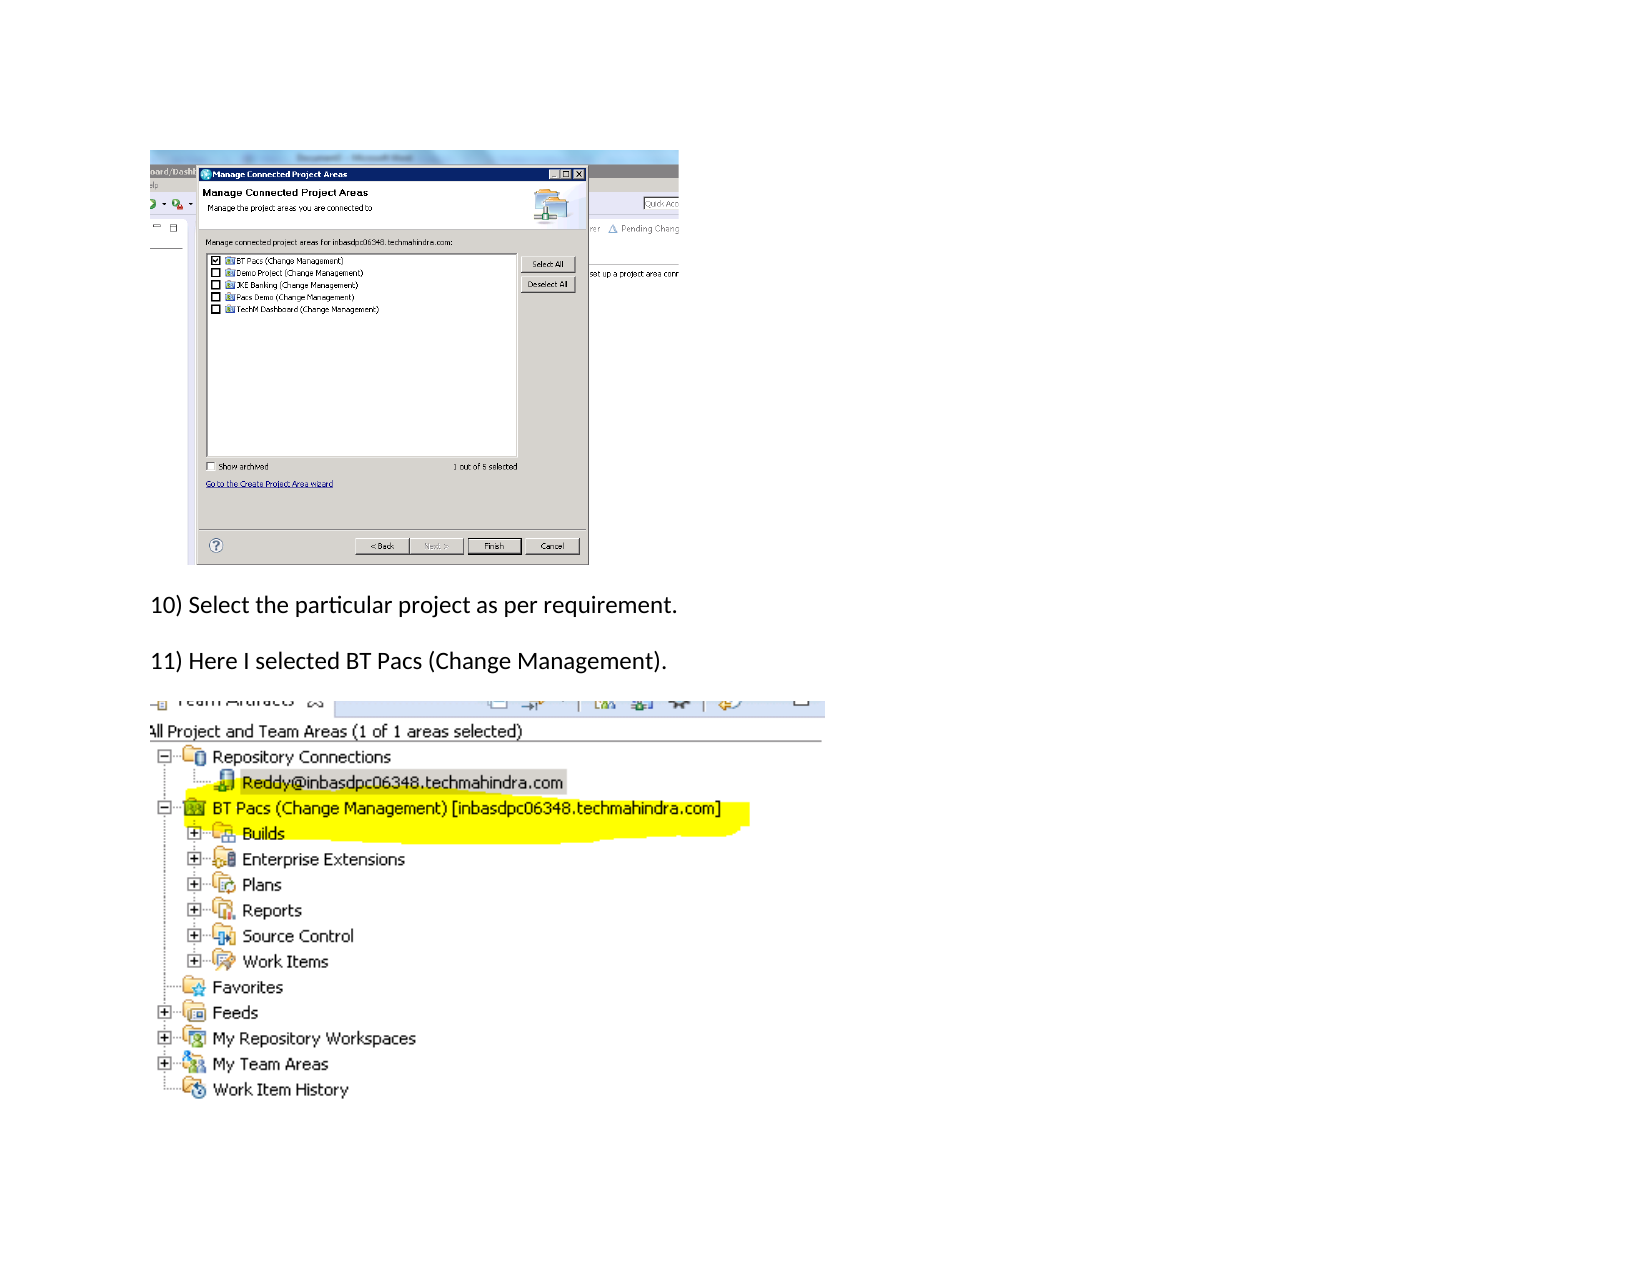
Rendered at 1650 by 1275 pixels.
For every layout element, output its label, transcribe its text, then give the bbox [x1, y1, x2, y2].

text 11) Here I selected BT Pacs (Change Management). [150, 645, 1500, 676]
picture [150, 701, 825, 1107]
text 10) Select the particular project as per requirement. [150, 589, 1500, 620]
picture [150, 150, 679, 565]
